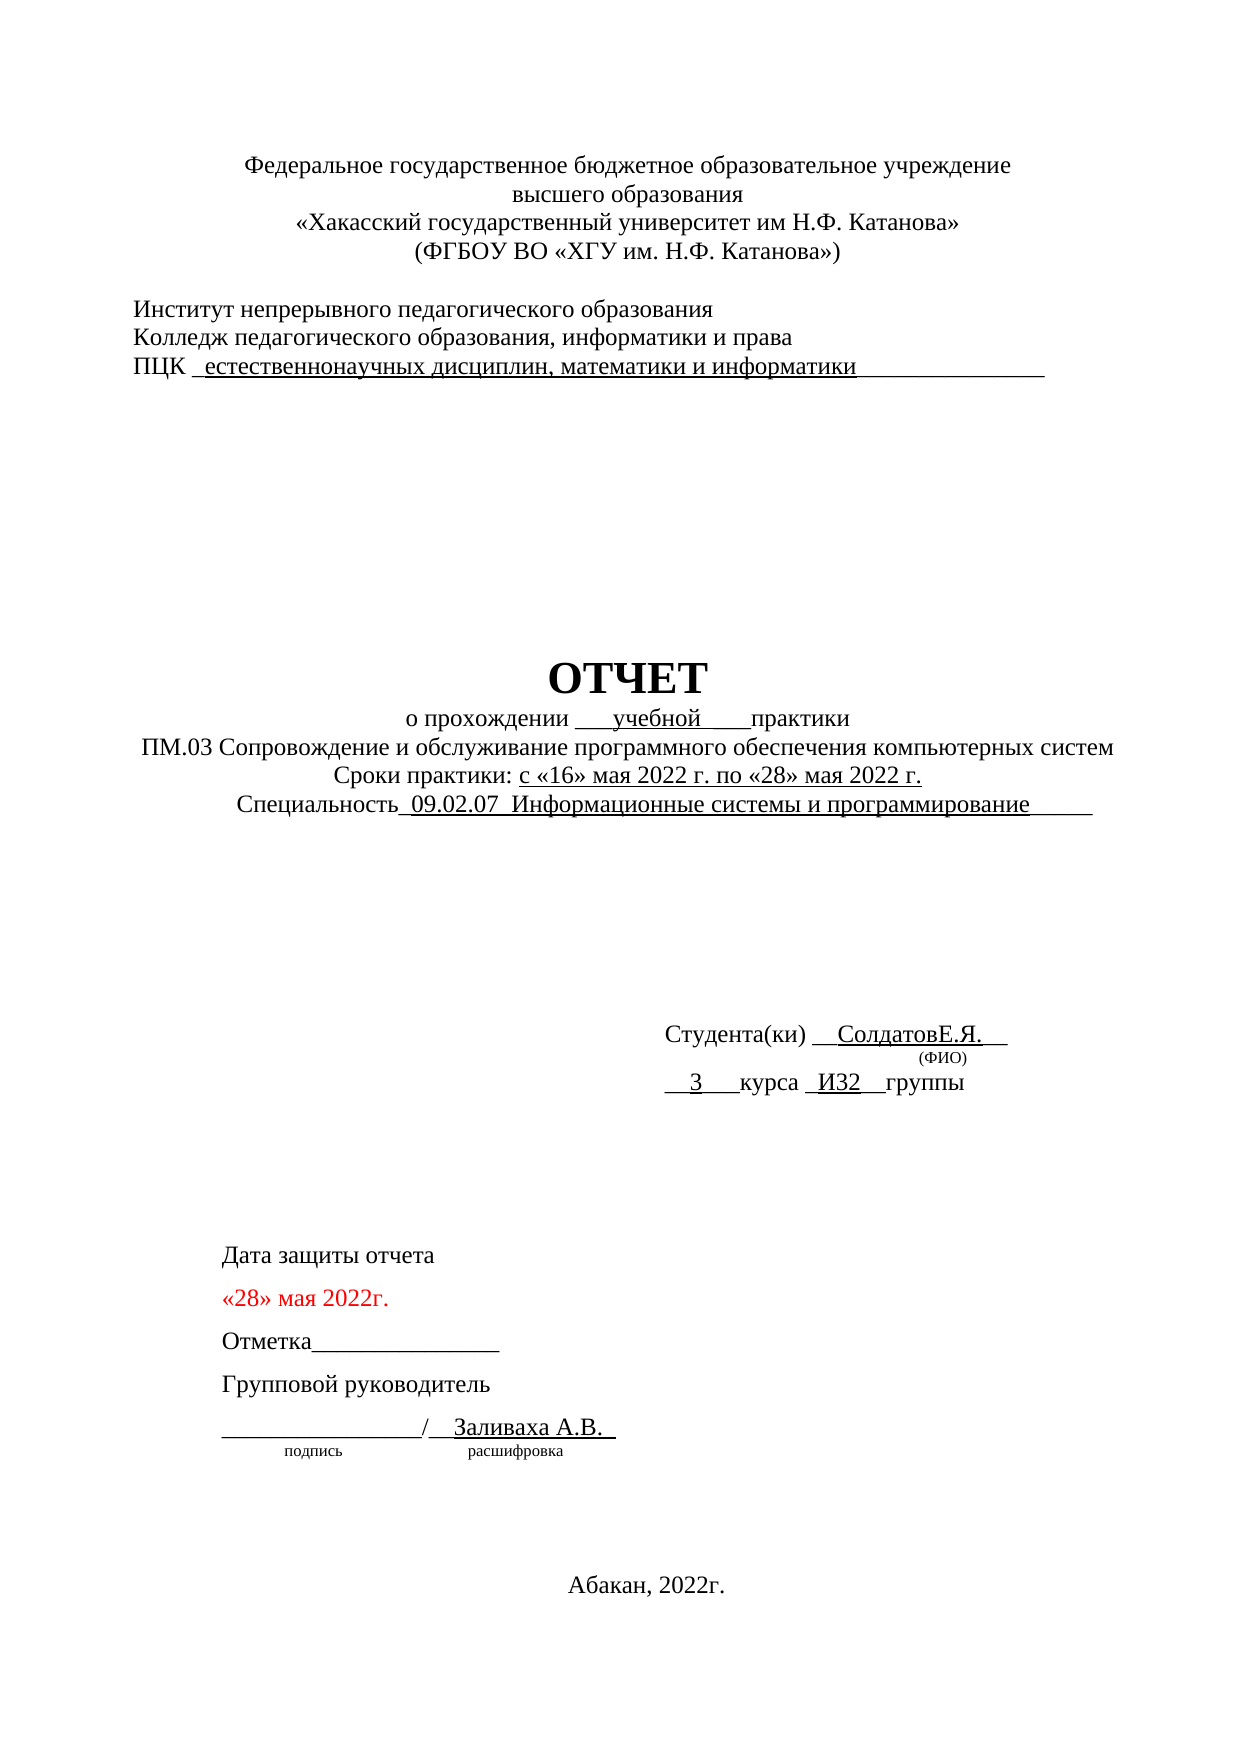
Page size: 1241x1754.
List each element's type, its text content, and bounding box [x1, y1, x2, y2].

text Студента(ки) __СолдатовЕ.Я.__ [133, 1019, 1122, 1048]
text Отметка_______________ [133, 1326, 1122, 1355]
text ОТЧЕТ [133, 650, 1122, 703]
text Колледж педагогического образования, информатики и права [133, 322, 1122, 351]
text Сроки практики: с «16» мая 2022 г. по «28» мая 2022 г. [133, 761, 1122, 789]
text Групповой руководитель [133, 1369, 1122, 1398]
text «28» мая 2022г. [133, 1283, 1122, 1312]
text о прохождении ___учебной ___практики [133, 703, 1122, 732]
text Специальность_09.02.07 Информационные системы и программирование_____ [133, 789, 1122, 818]
text высшего образования [133, 179, 1122, 207]
text Институт непрерывного педагогического образования [133, 294, 1122, 322]
text Дата защиты отчета [133, 1240, 1122, 1268]
text подпись расшифровка [133, 1441, 1122, 1460]
text (ФИО) [133, 1048, 1122, 1067]
text ПЦК _естественнонаучных дисциплин, математики и информатики_______________ [133, 351, 1122, 380]
text Абакан, 2022г. [170, 1570, 1122, 1599]
text ПМ.03 Сопровождение и обслуживание программного обеспечения компьютерных систем [133, 732, 1122, 761]
text ________________/__Заливаха А.В._ [133, 1412, 1122, 1441]
text __3___курса _И32__группы [133, 1067, 1122, 1096]
text «Хакасский государственный университет им Н.Ф. Катанова» [133, 207, 1122, 236]
text (ФГБОУ ВО «ХГУ им. Н.Ф. Катанова») [133, 236, 1122, 265]
text Федеральное государственное бюджетное образовательное учреждение [133, 150, 1122, 179]
